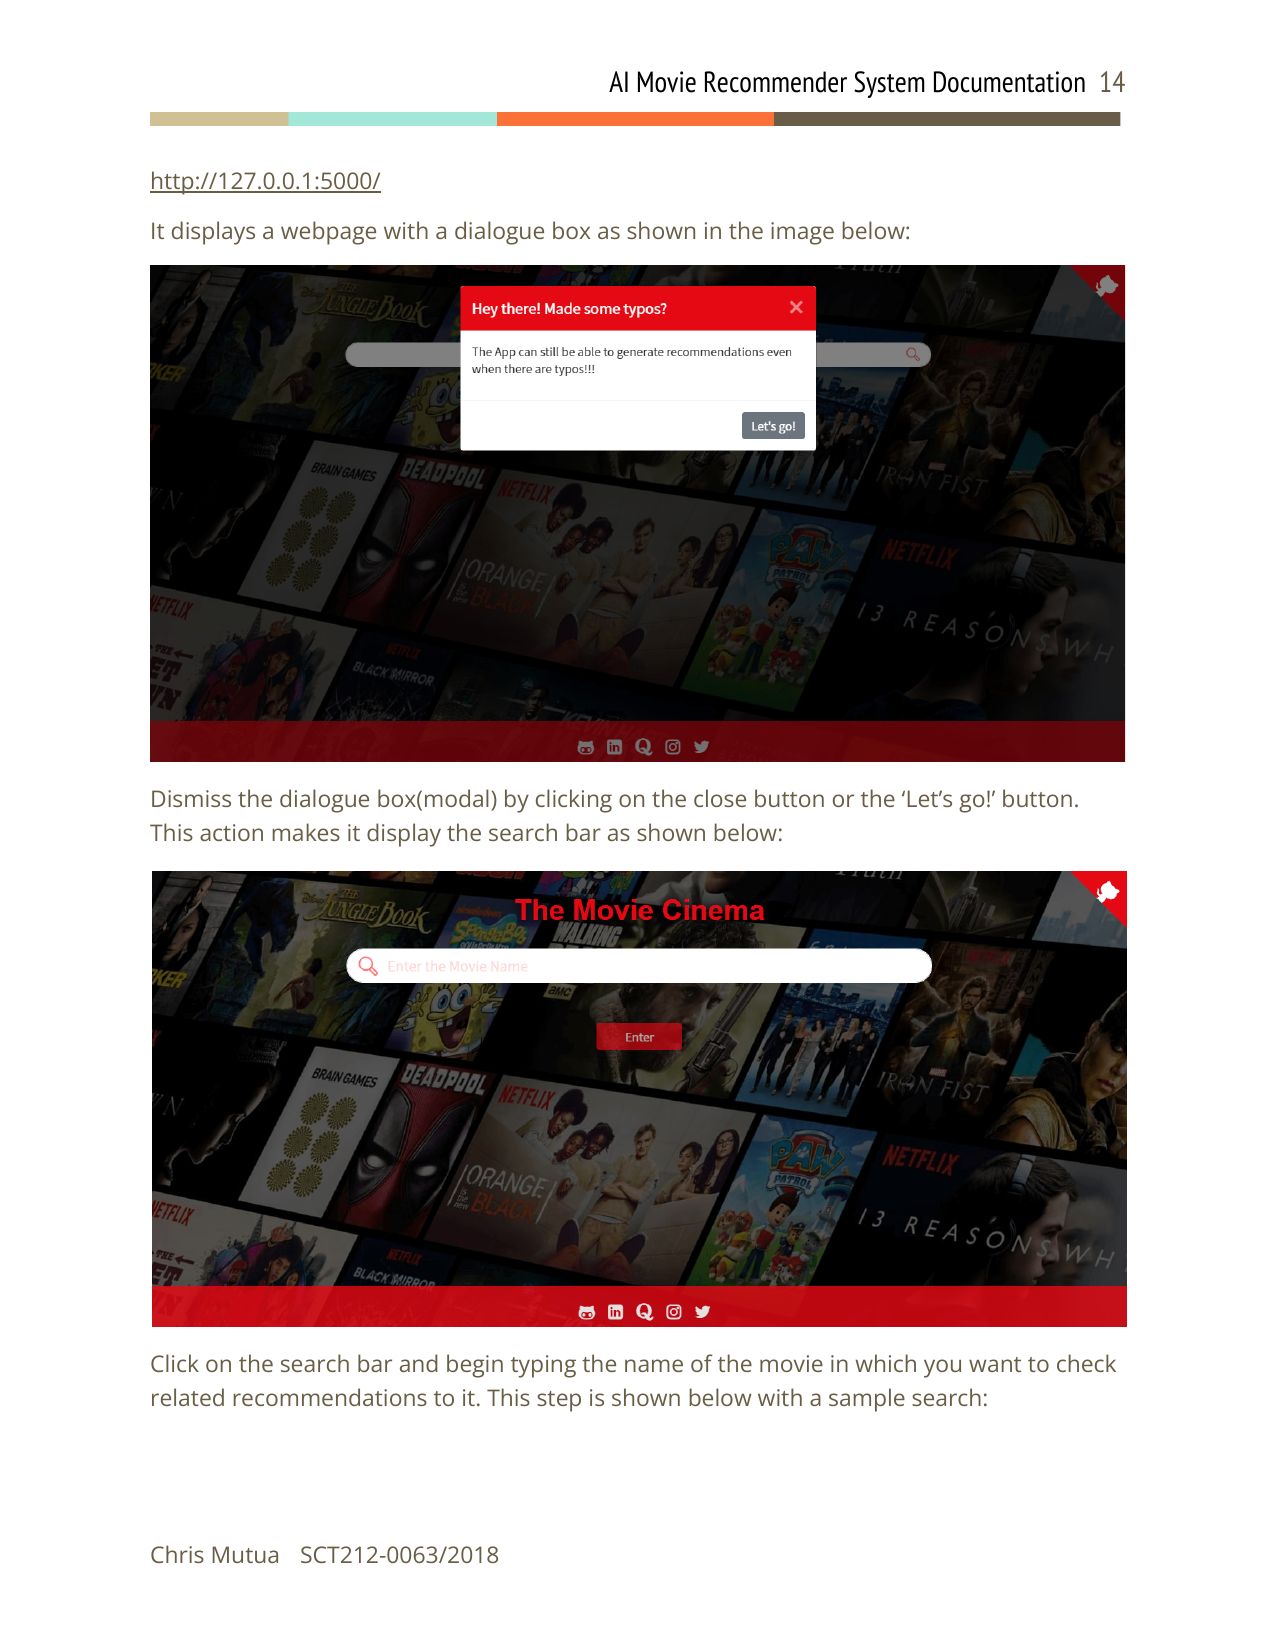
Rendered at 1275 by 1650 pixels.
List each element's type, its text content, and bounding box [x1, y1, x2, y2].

picture [152, 871, 1127, 1327]
picture [150, 112, 1121, 126]
text It displays a webpage with a dialogue box as shown in the image below: [150, 215, 1125, 246]
text http://127.0.0.1:5000/ [150, 165, 1125, 196]
text Dismiss the dialogue box(modal) by clicking on the close button or the ‘Let’s go!’ button. This action makes it display the search bar as shown below: [150, 762, 1125, 848]
picture [150, 265, 1125, 762]
